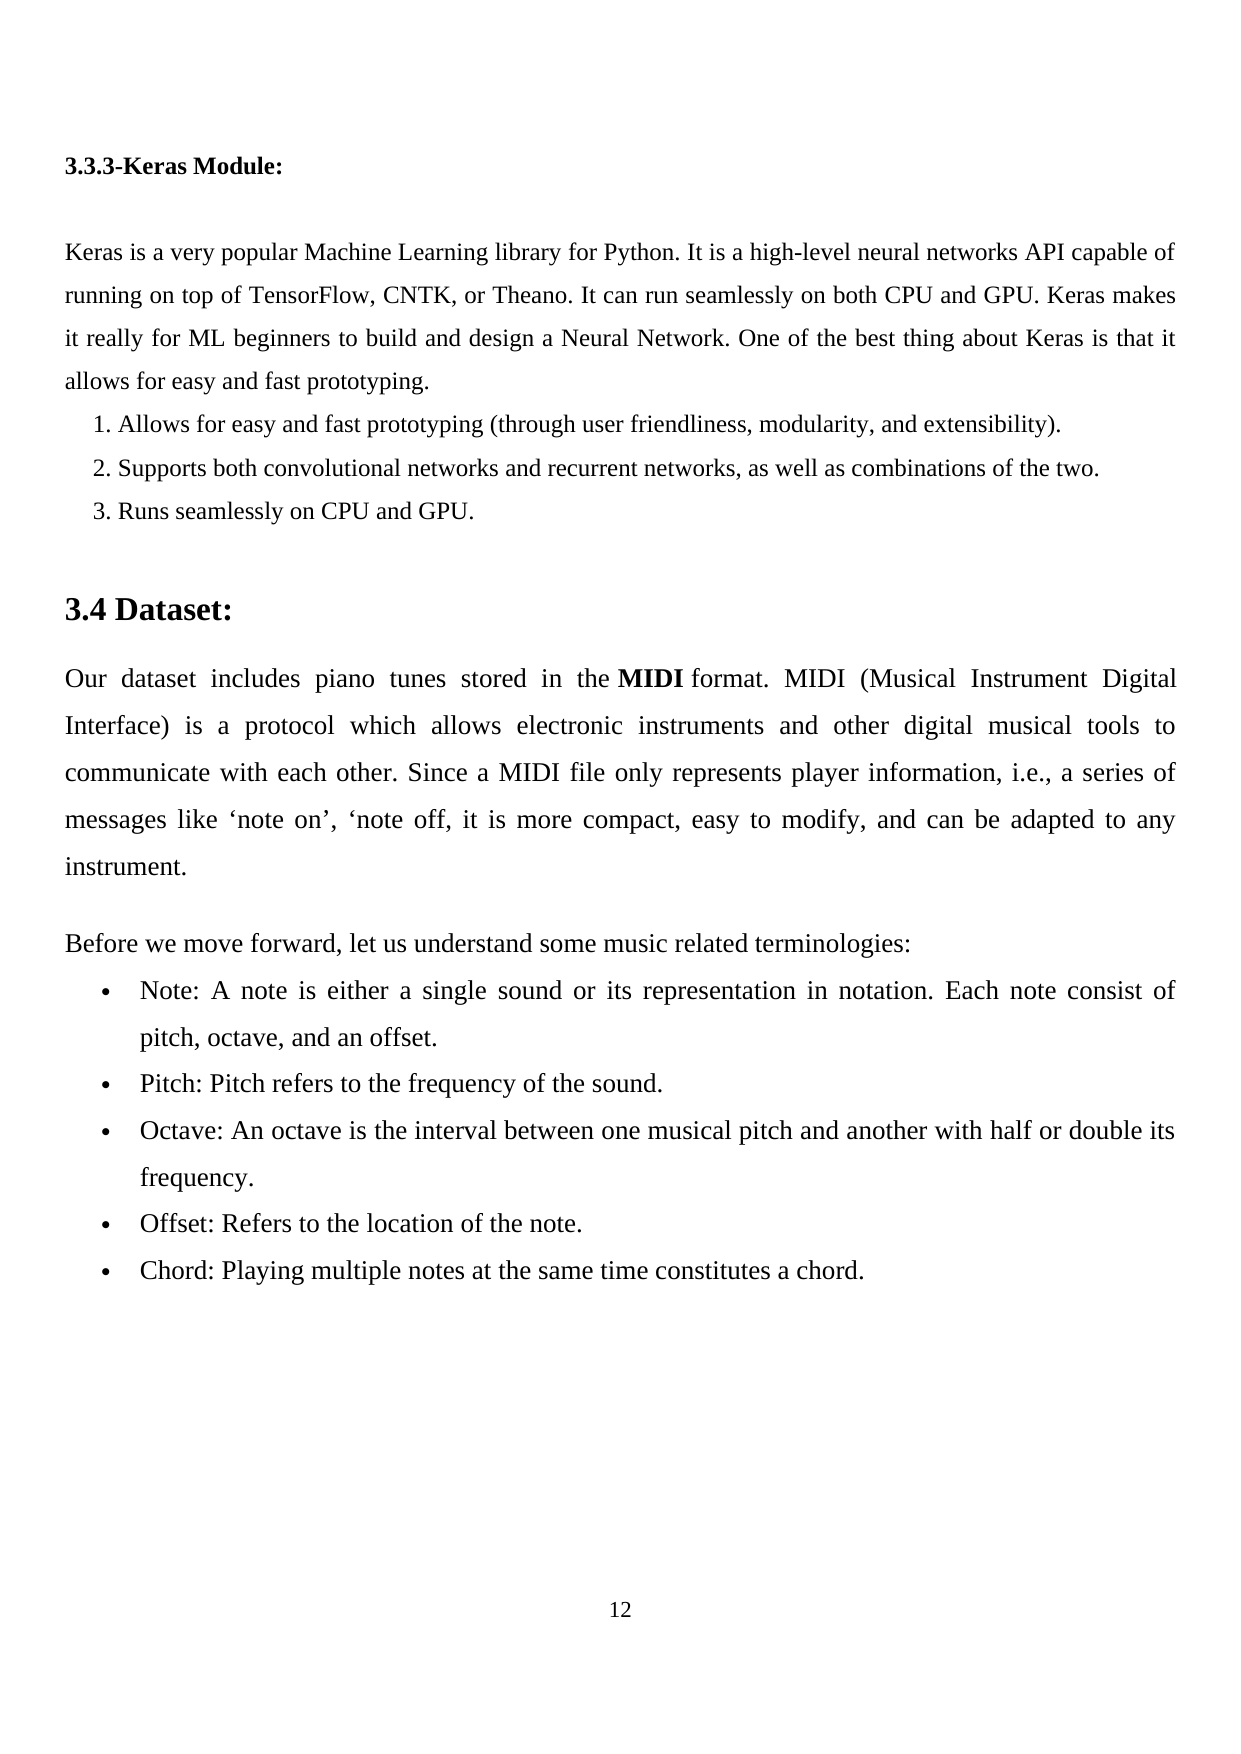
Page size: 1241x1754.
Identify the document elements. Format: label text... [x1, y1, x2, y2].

list Pitch: Pitch refers to the frequency of the sound. [102, 1068, 1178, 1099]
text 3. Runs seamlessly on CPU and GPU. [93, 496, 1178, 524]
text 2. Supports both convolutional networks and recurrent networks, as well as combinations of the two. [93, 453, 1178, 481]
text Our dataset includes piano tunes stored in the MIDI format. MIDI (Musical Instrument Digital Interface) is a protocol which allows electronic instruments and other digital musical tools to communicate with each other. Since a MIDI file only represents player information, i.e., a series of messages like ‘note on’, ‘note off, it is more compact, easy to modify, and can be adapted to any instrument. [64, 646, 1178, 881]
list Chord: Playing multiple notes at the same time constitutes a chord. [102, 1254, 1178, 1285]
list Note: A note is either a single sound or its representation in notation. Each note consist of pitch, octave, and an offset. [102, 974, 1178, 1052]
subtitle 3.4 Dataset: [64, 589, 1167, 627]
text Before we move forward, let us understand some music related terminologies: [64, 928, 1178, 959]
text 1. Allows for easy and fast prototyping (through user friendliness, modularity, and extensibility). [93, 409, 1178, 438]
text Keras is a very popular Machine Learning library for Python. It is a high-level neural networks API capable of running on top of TensorFlow, CNTK, or Theano. It can run seamlessly on both CPU and GPU. Keras makes it really for ML beginners to build and design a Neural Network. One of the best thing about Keras is that it allows for easy and fast prototyping. [64, 303, 1178, 395]
text 3.3.3-Keras Module: [64, 151, 1178, 179]
list Octave: An octave is the interval between one musical pitch and another with half or double its frequency. [102, 1114, 1178, 1192]
text Keras is a very popular Machine Learning library for Python. It is a high-level neural networks API capable of running on top of TensorFlow, CNTK, or Theano. It can run seamlessly on both CPU and GPU. Keras makes it really for ML beginners to build and design a Neural Network. One of the best thing about Keras is that it allows for easy and fast prototyping. [64, 237, 1178, 302]
list Offset: Refers to the location of the note. [102, 1208, 1178, 1239]
